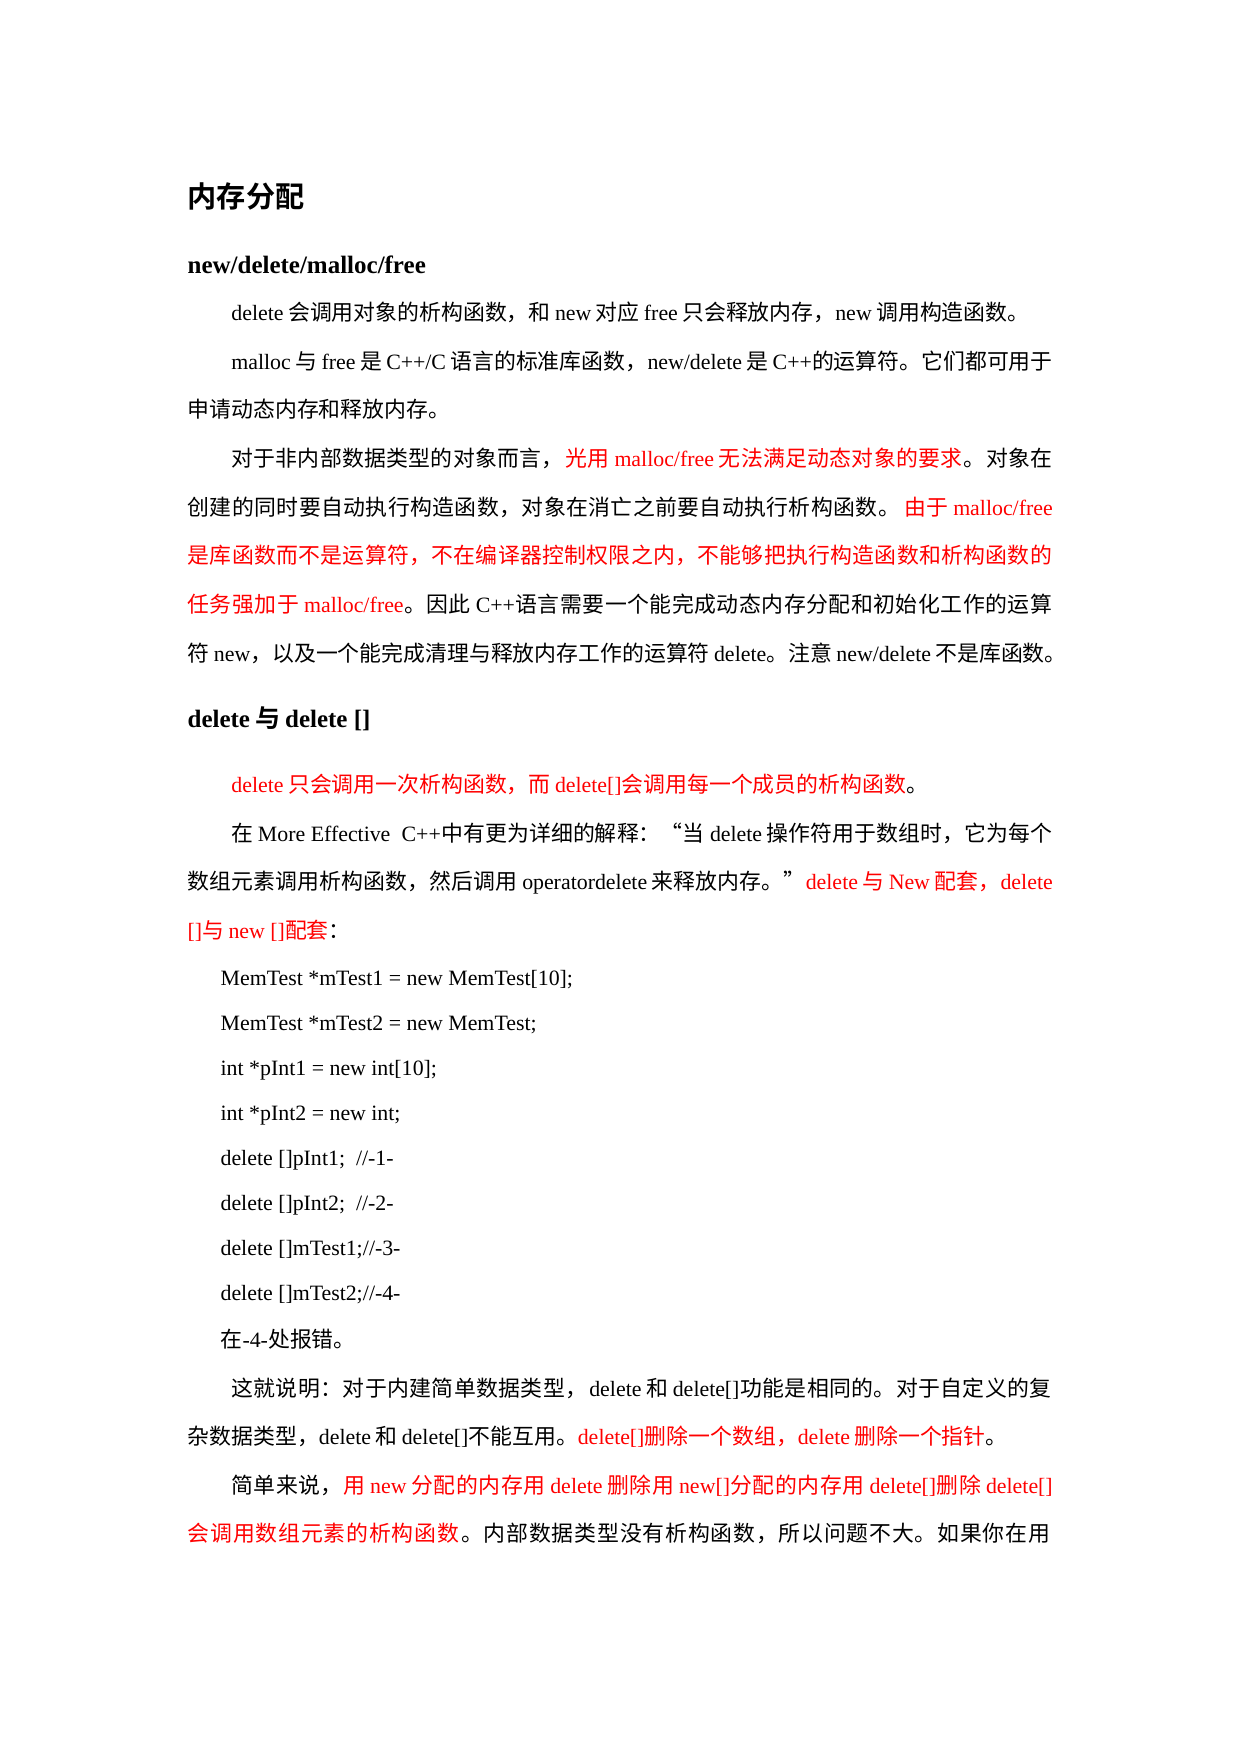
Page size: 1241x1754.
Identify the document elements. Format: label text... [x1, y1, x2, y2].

subtitle new/delete/malloc/free [187, 248, 1053, 281]
text delete []pInt2; //-2- [209, 1187, 1053, 1219]
text 在-4-处报错。 [209, 1322, 1053, 1354]
text int *pInt2 = new int; [209, 1096, 1053, 1129]
text 对于非内部数据类型的对象而言，光用malloc/free无法满足动态对象的要求。对象在创建的同时要自动执行构造函数，对象在消亡之前要自动执行析构函数。由于malloc/free是库函数而不是运算符，不在编译器控制权限之内，不能够把执行构造函数和析构函数的任务强加于malloc/free。因此C++语言需要一个能完成动态内存分配和初始化工作的运算符new，以及一个能完成清理与释放内存工作的运算符delete。注意new/delete不是库函数。 [187, 440, 1053, 668]
subtitle delete与delete [] [187, 684, 1053, 749]
text delete []mTest1;//-3- [209, 1232, 1053, 1264]
text delete会调用对象的析构函数，和new对应free只会释放内存，new调用构造函数。 [187, 295, 1053, 327]
text delete只会调用一次析构函数，而delete[]会调用每一个成员的析构函数。 [187, 767, 1053, 799]
text 在More Effective C++中有更为详细的解释：“当delete操作符用于数组时，它为每个数组元素调用析构函数，然后调用operatordelete来释放内存。”delete与New配套，delete []与new []配套： [187, 815, 1053, 945]
text int *pInt1 = new int[10]; [209, 1051, 1053, 1084]
text delete []pInt1; //-1- [209, 1141, 1053, 1174]
text malloc与free是C++/C语言的标准库函数，new/delete是C++的运算符。它们都可用于申请动态内存和释放内存。 [187, 343, 1053, 424]
text 这就说明：对于内建简单数据类型，delete和delete[]功能是相同的。对于自定义的复杂数据类型，delete和delete[]不能互用。delete[]删除一个数组，delete删除一个指针。 [187, 1370, 1053, 1451]
text MemTest *mTest1 = new MemTest[10]; [209, 961, 1053, 993]
subtitle 内存分配 [187, 162, 1053, 227]
text MemTest *mTest2 = new MemTest; [209, 1006, 1053, 1039]
text delete []mTest2;//-4- [209, 1277, 1053, 1309]
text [187, 1467, 1053, 1548]
